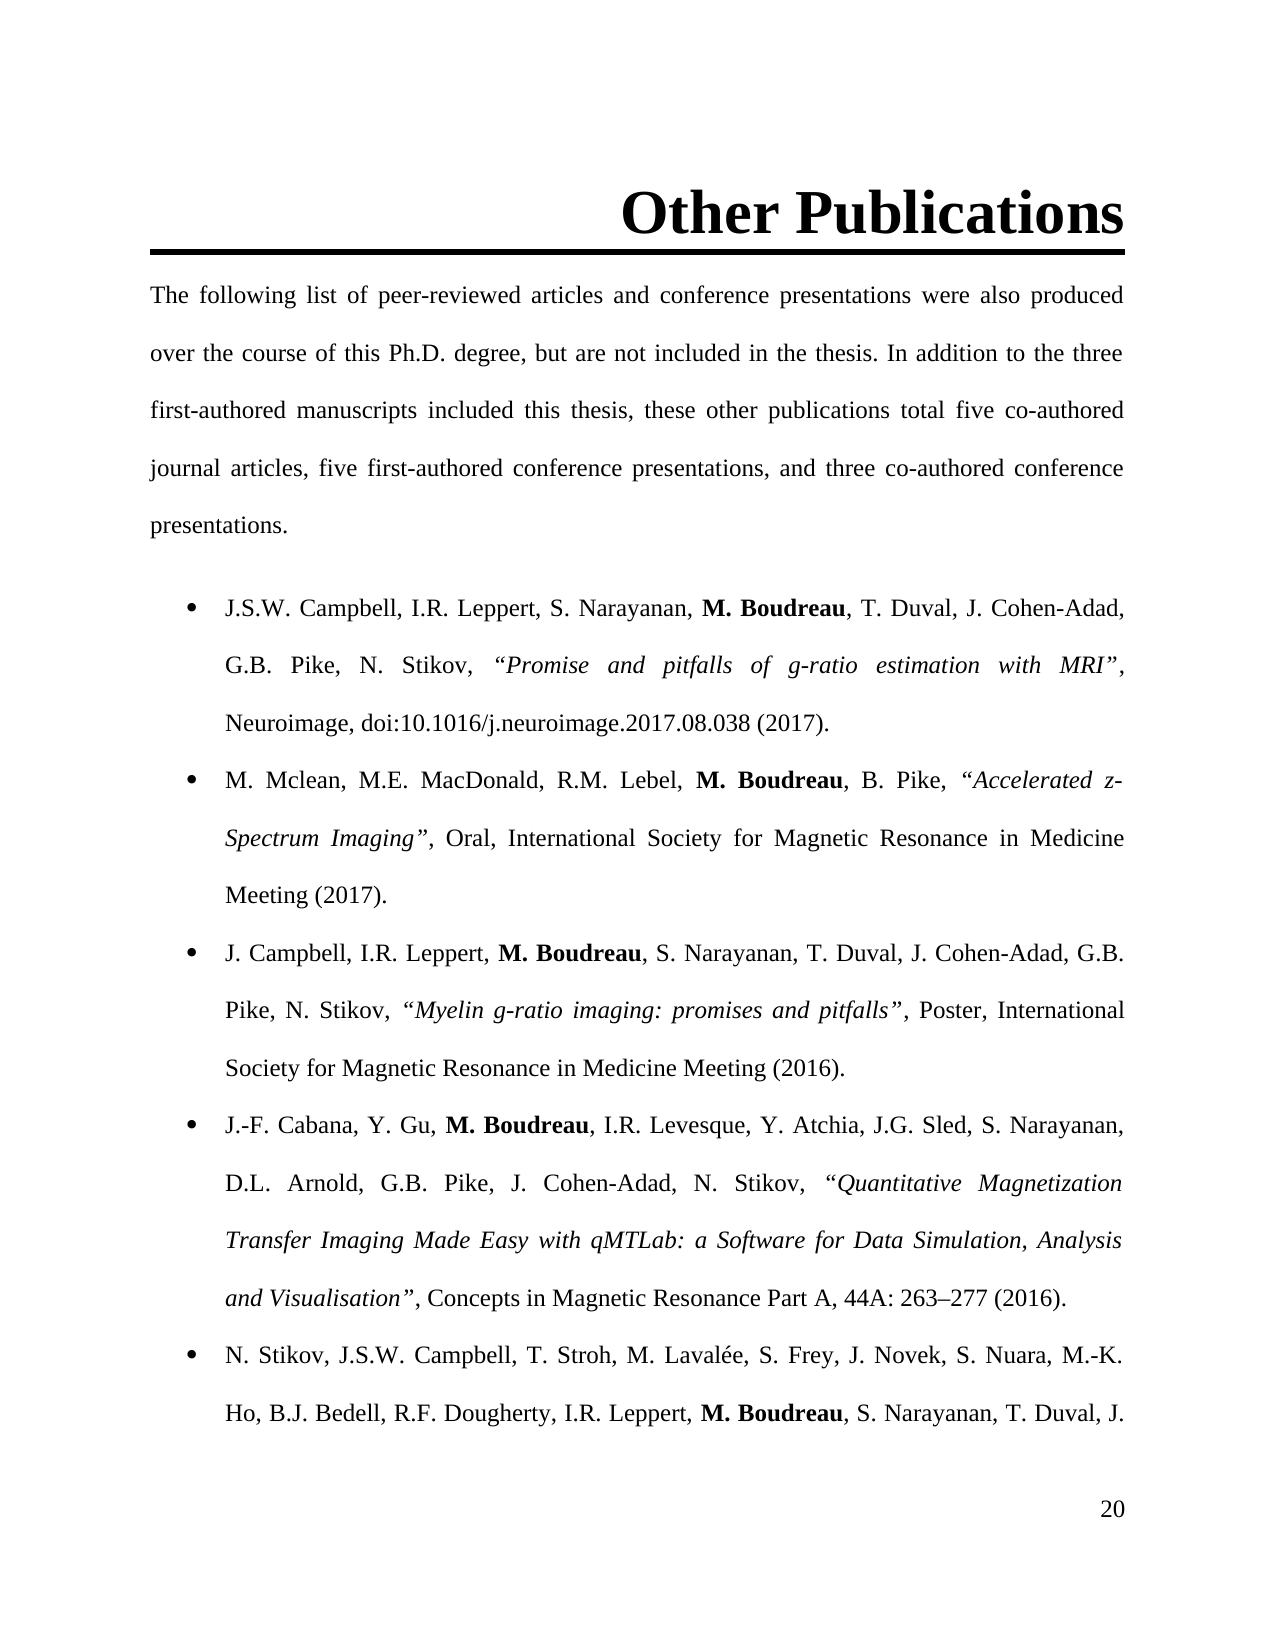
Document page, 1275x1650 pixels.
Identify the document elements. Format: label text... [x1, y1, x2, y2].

list M. Mclean, M.E. MacDonald, R.M. Lebel, M. Boudreau, B. Pike, “Accelerated z-Spectrum Imaging”, Oral, International Society for Magnetic Resonance in Medicine Meeting (2017). [187, 765, 1125, 909]
list J. Campbell, I.R. Leppert, M. Boudreau, S. Narayanan, T. Duval, J. Cohen-Adad, G.B. Pike, N. Stikov, “Myelin g-ratio imaging: promises and pitfalls”, Poster, International Society for Magnetic Resonance in Medicine Meeting (2016). [187, 938, 1125, 1082]
list J.-F. Cabana, Y. Gu, M. Boudreau, I.R. Levesque, Y. Atchia, J.G. Sled, S. Narayanan, D.L. Arnold, G.B. Pike, J. Cohen-Adad, N. Stikov, “Quantitative Magnetization Transfer Imaging Made Easy with qMTLab: a Software for Data Simulation, Analysis and Visualisation”, Concepts in Magnetic Resonance Part A, 44A: 263–277 (2016). [187, 1110, 1125, 1312]
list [187, 1340, 1125, 1427]
text Other Publications [150, 175, 1125, 249]
list J.S.W. Campbell, I.R. Leppert, S. Narayanan, M. Boudreau, T. Duval, J. Cohen-Adad, G.B. Pike, N. Stikov, “Promise and pitfalls of g-ratio estimation with MRI”, Neuroimage, doi:10.1016/j.neuroimage.2017.08.038 (2017). [187, 593, 1125, 737]
text The following list of peer-reviewed articles and conference presentations were also produced over the course of this Ph.D. degree, but are not included in the thesis. In addition to the three first-authored manuscripts included this thesis, these other publications total five co-authored journal articles, five first-authored conference presentations, and three co-authored conference presentations. [150, 280, 1125, 539]
